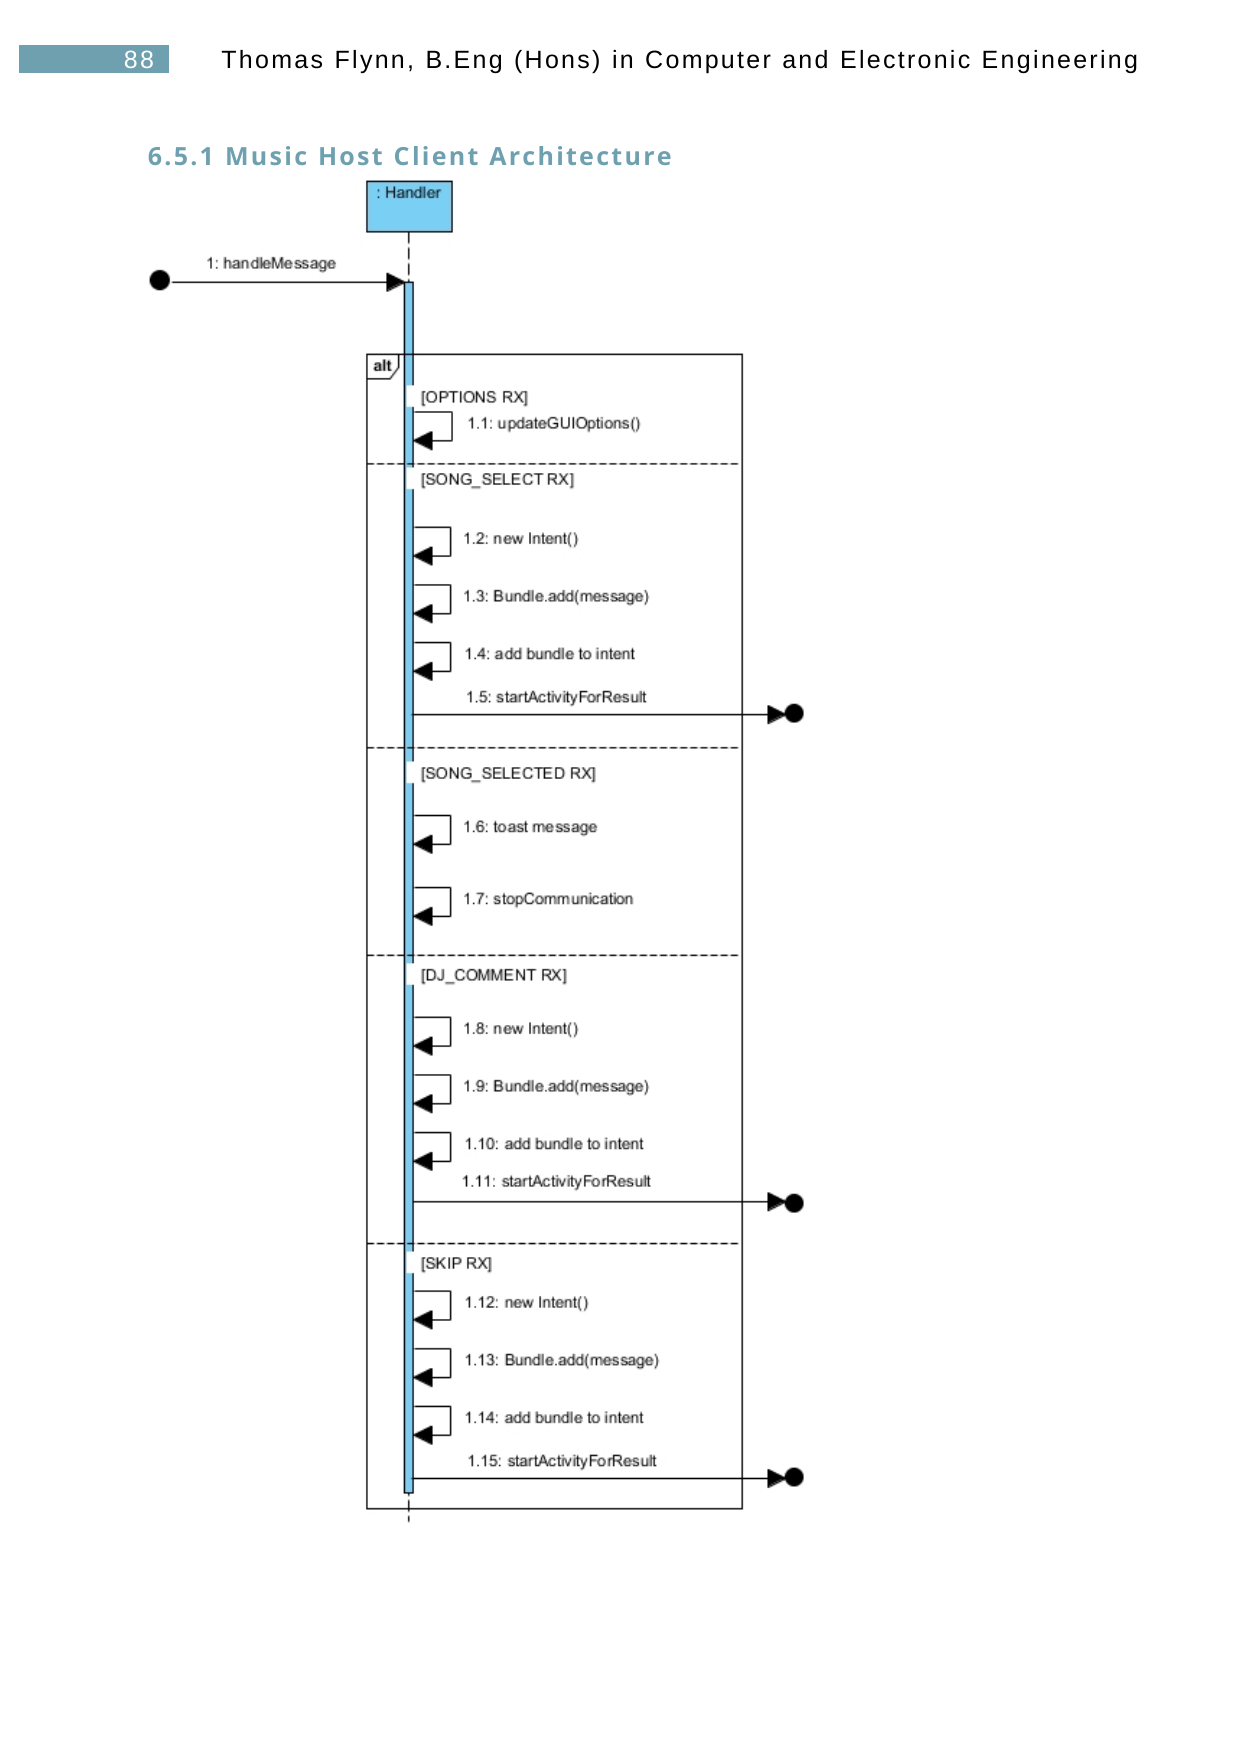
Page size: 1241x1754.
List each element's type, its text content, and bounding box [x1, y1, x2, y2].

picture [147, 178, 811, 1527]
subtitle 6.5.1 Music Host Client Architecture [148, 139, 1122, 173]
